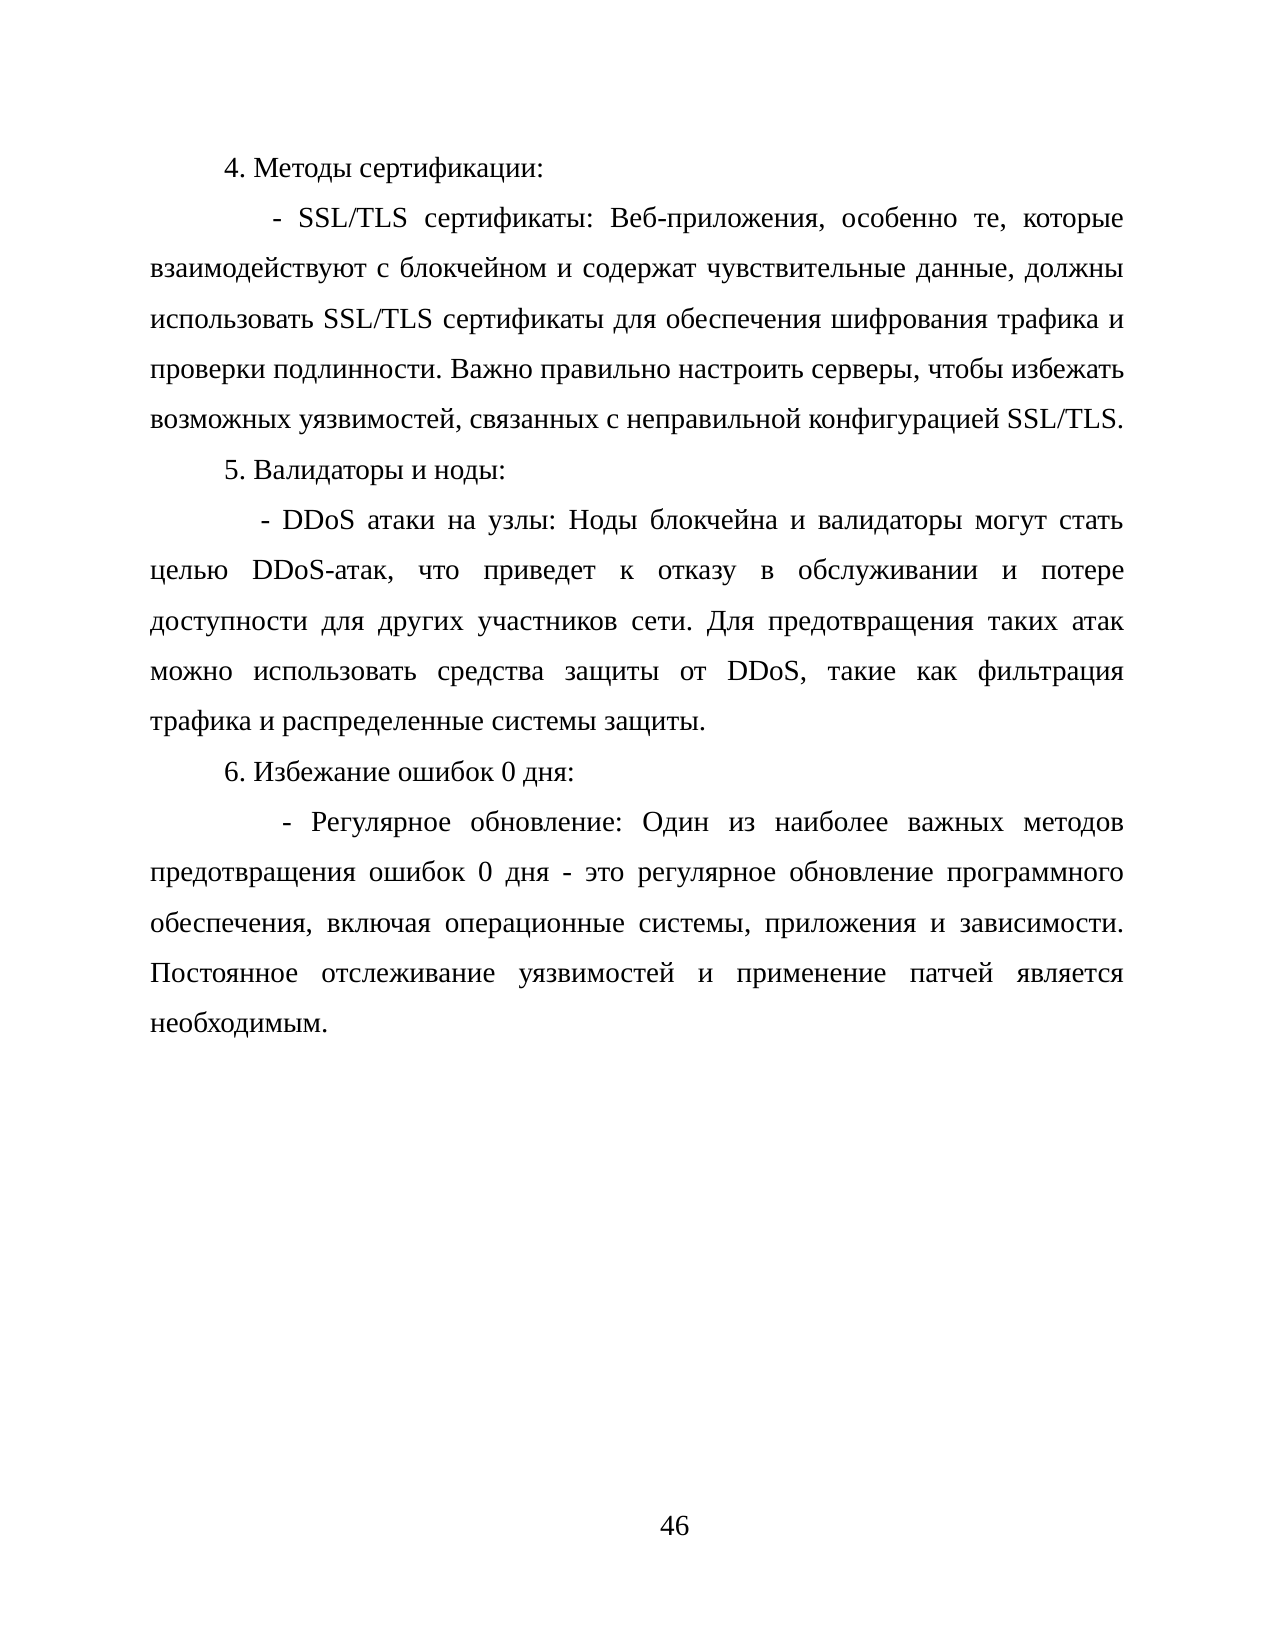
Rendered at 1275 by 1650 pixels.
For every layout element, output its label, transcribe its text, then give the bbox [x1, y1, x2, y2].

text 5. Валидаторы и ноды: [150, 452, 1125, 485]
text - DDoS атаки на узлы: Ноды блокчейна и валидаторы могут стать целью DDoS-атак, что приведет к отказу в обслуживании и потере доступности для других участников сети. Для предотвращения таких атак можно использовать средства защиты от DDoS, такие как фильтрация трафика и распределенные системы защиты. [150, 502, 1125, 737]
text - Регулярное обновление: Один из наиболее важных методов предотвращения ошибок 0 дня - это регулярное обновление программного обеспечения, включая операционные системы, приложения и зависимости. Постоянное отслеживание уязвимостей и применение патчей является необходимым. [150, 804, 1125, 1039]
text - SSL/TLS сертификаты: Веб-приложения, особенно те, которые взаимодействуют с блокчейном и содержат чувствительные данные, должны использовать SSL/TLS сертификаты для обеспечения шифрования трафика и проверки подлинности. Важно правильно настроить серверы, чтобы избежать возможных уязвимостей, связанных с неправильной конфигурацией SSL/TLS. [150, 200, 1125, 435]
text 6. Избежание ошибок 0 дня: [150, 754, 1125, 787]
text 4. Методы сертификации: [150, 150, 1125, 183]
